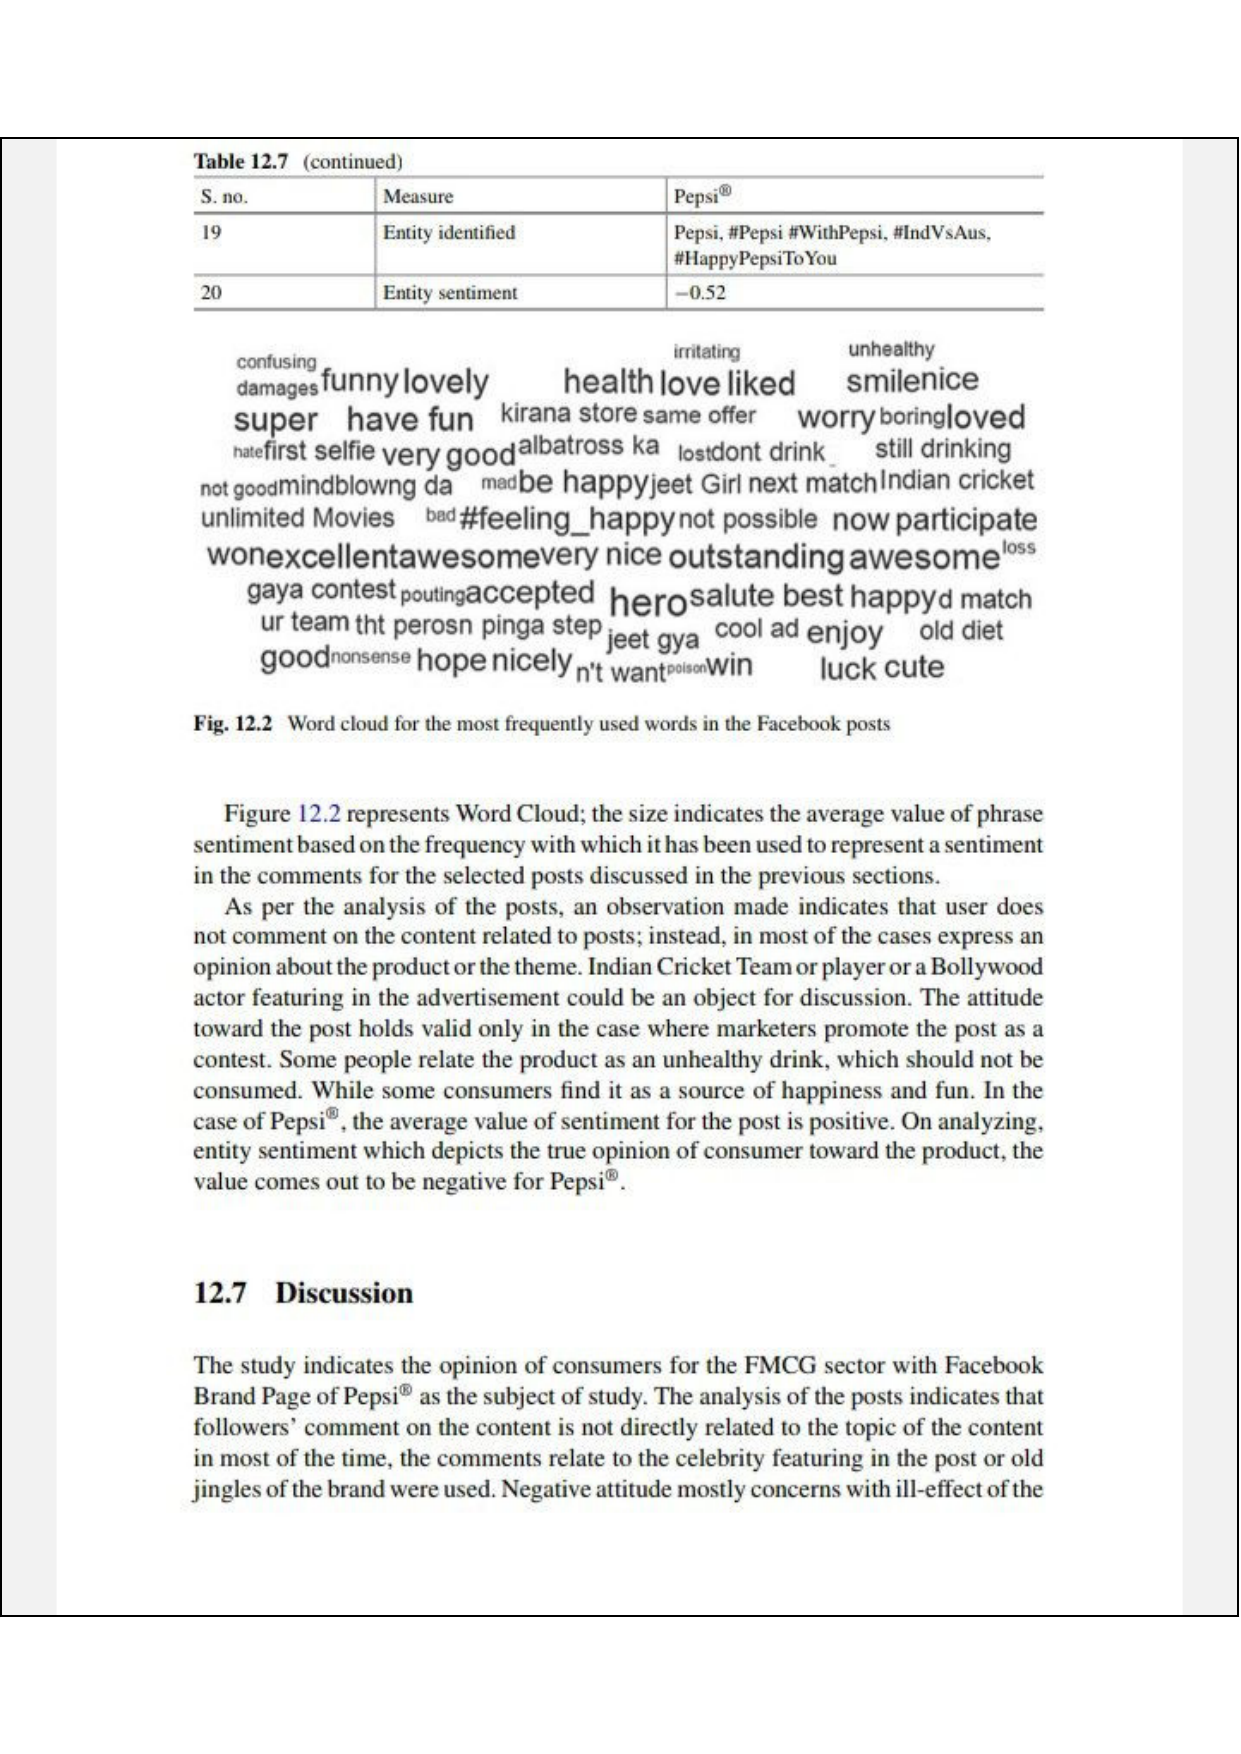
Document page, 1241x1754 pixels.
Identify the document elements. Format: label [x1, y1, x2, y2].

picture [2, 139, 1237, 1615]
